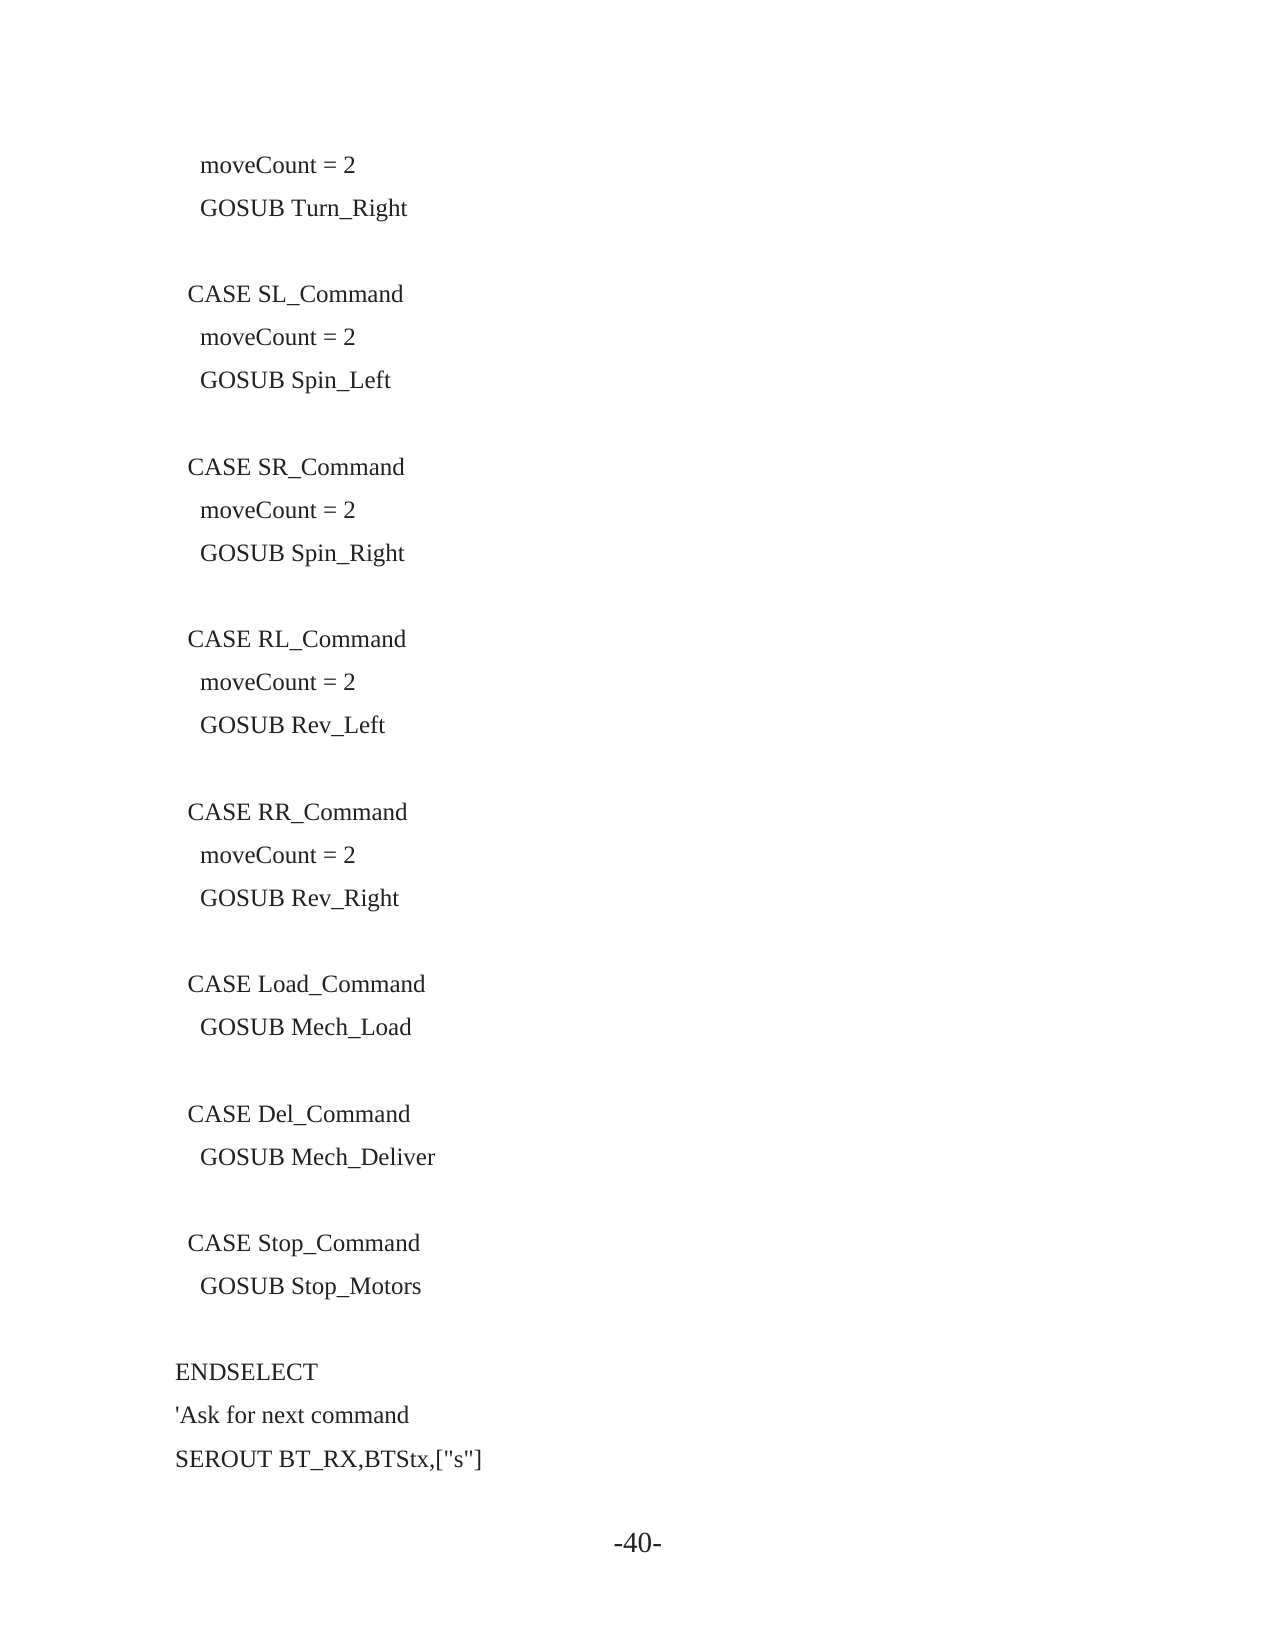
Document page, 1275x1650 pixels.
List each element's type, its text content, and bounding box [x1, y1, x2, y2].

text SEROUT BT_RX,BTStx,["s"] [150, 1444, 1125, 1472]
text moveCount = 2 [150, 150, 1125, 179]
text CASE Load_Command [150, 969, 1125, 998]
text moveCount = 2 [150, 667, 1125, 696]
text GOSUB Turn_Right [150, 193, 1125, 222]
text GOSUB Mech_Load [150, 1012, 1125, 1041]
text 'Ask for next command [150, 1401, 1125, 1429]
text CASE SR_Command [150, 452, 1125, 481]
text ENDSELECT [150, 1357, 1125, 1386]
text CASE Stop_Command [150, 1228, 1125, 1257]
text GOSUB Spin_Right [150, 538, 1125, 567]
text moveCount = 2 [150, 322, 1125, 351]
text GOSUB Spin_Left [150, 366, 1125, 394]
text CASE RL_Command [150, 624, 1125, 653]
text moveCount = 2 [150, 495, 1125, 524]
text moveCount = 2 [150, 840, 1125, 869]
text CASE SL_Command [150, 279, 1125, 308]
text GOSUB Rev_Right [150, 883, 1125, 912]
text GOSUB Rev_Left [150, 711, 1125, 739]
text GOSUB Stop_Motors [150, 1271, 1125, 1300]
text GOSUB Mech_Deliver [150, 1142, 1125, 1171]
text CASE Del_Command [150, 1099, 1125, 1127]
text CASE RR_Command [150, 797, 1125, 826]
